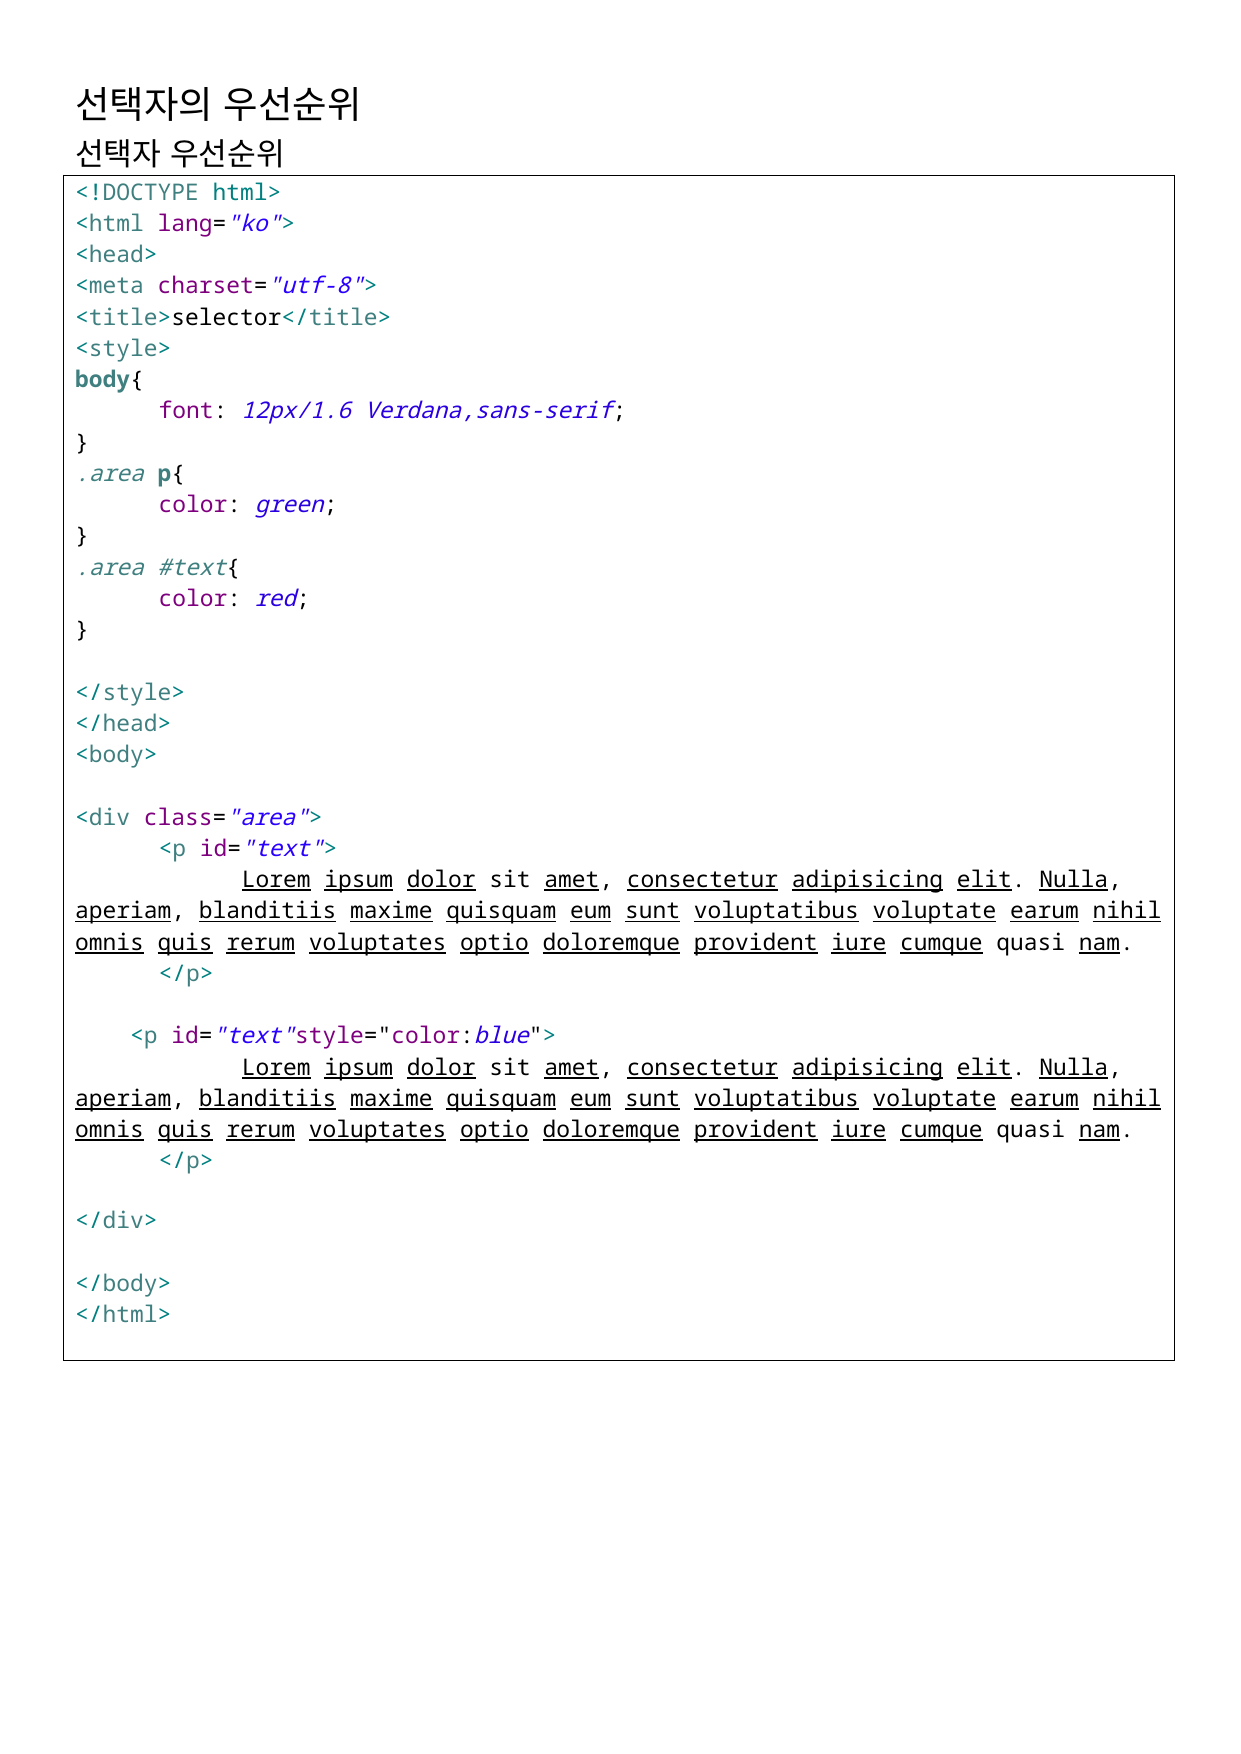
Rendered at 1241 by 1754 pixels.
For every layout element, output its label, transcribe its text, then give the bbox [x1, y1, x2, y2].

text 선택자의 우선순위 [75, 75, 1165, 129]
text 선택자 우선순위 [75, 129, 1165, 174]
